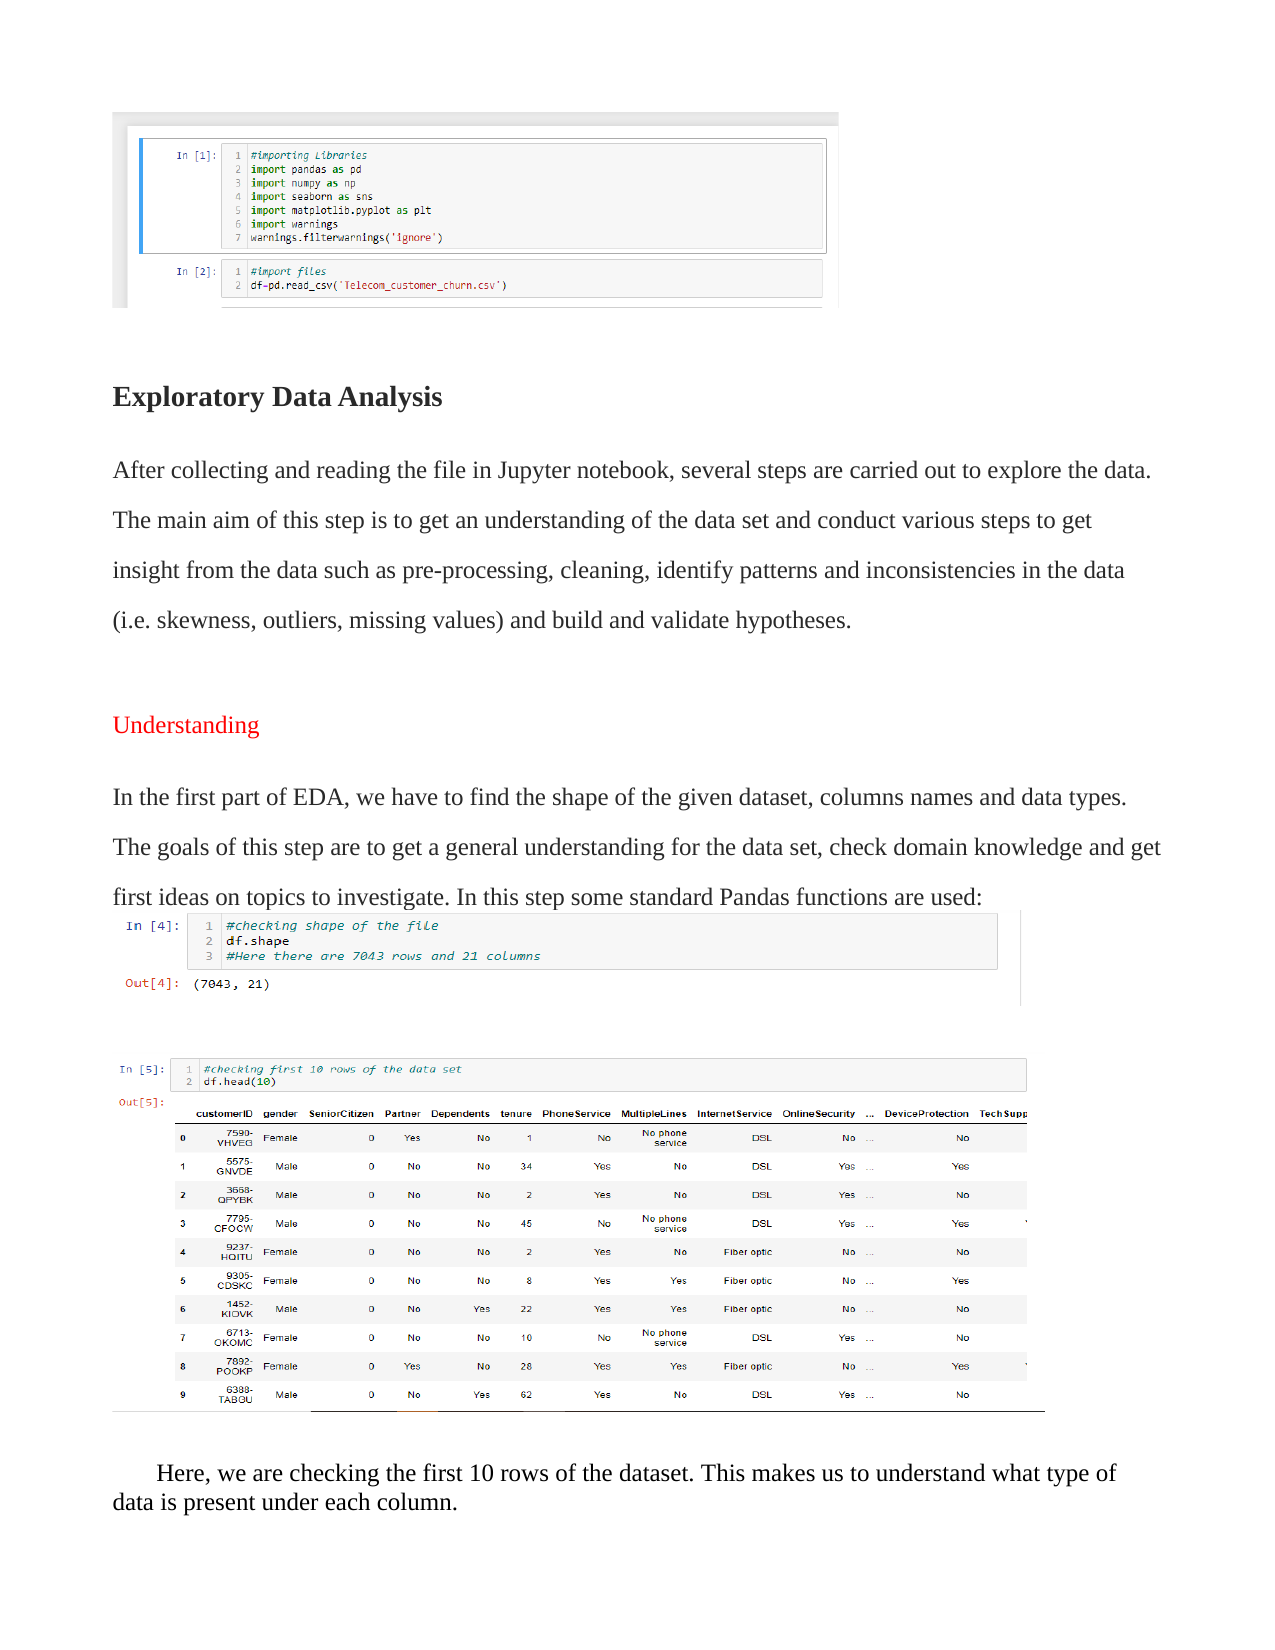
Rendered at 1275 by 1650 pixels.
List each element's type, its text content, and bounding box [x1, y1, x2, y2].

text In the first part of EDA, we have to find the shape of the given dataset, columns names and data types. The goals of this step are to get a general understanding for the data set, check domain knowledge and get first ideas on topics to investigate. In this step some standard Pandas functions are used: [112, 761, 1163, 911]
subtitle Exploratory Data Analysis [112, 357, 1163, 413]
picture [112, 1052, 1045, 1412]
picture [112, 112, 839, 308]
text Here, we are checking the first 10 rows of the dataset. This makes us to understand what type of data is present under each column. [112, 1458, 1163, 1516]
picture [112, 910, 1022, 1006]
subtitle Understanding [112, 683, 1163, 739]
text After collecting and reading the file in Jupyter notebook, several steps are carried out to explore the data. The main aim of this step is to get an understanding of the data set and conduct various steps to get insight from the data such as pre-processing, cleaning, identify patterns and inconsistencies in the data (i.e. skewness, outliers, missing values) and build and validate hypotheses. [112, 434, 1163, 634]
